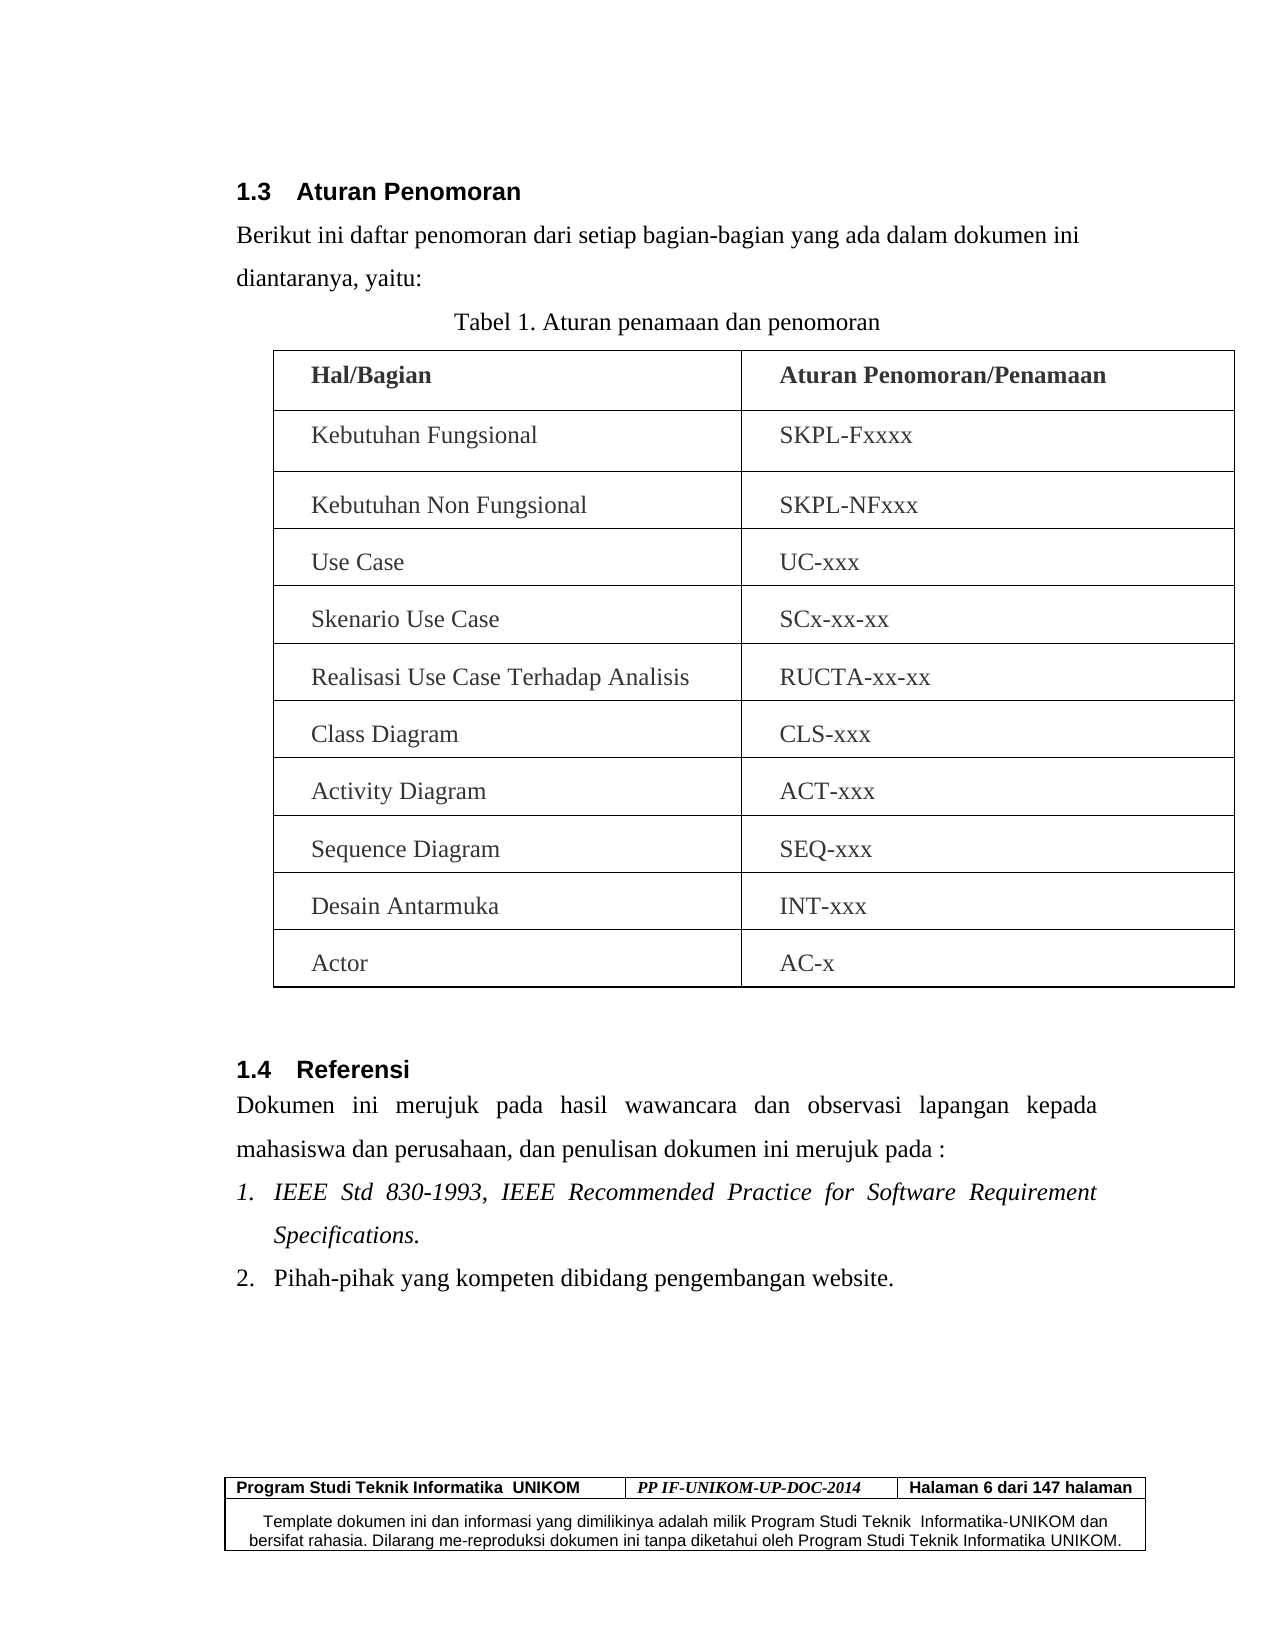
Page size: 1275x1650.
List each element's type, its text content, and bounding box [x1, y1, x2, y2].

table_cell Actor [274, 930, 741, 986]
subtitle Referensi [236, 1056, 1098, 1084]
table_header Hal/Bagian [274, 351, 741, 410]
table_cell INT-xxx [742, 873, 1234, 929]
table_header Aturan Penomoran/Penamaan [742, 351, 1234, 410]
text Dokumen ini merujuk pada hasil wawancara dan observasi lapangan kepada mahasiswa dan perusahaan, dan penulisan dokumen ini merujuk pada : [236, 1091, 1098, 1162]
subtitle Tabel 1. Aturan penamaan dan penomoran [236, 307, 1098, 335]
table_cell Use Case [274, 529, 741, 585]
table_cell SKPL-Fxxxx [742, 411, 1234, 471]
table_cell Kebutuhan Non Fungsional [274, 472, 741, 528]
table_cell AC-x [742, 930, 1234, 986]
list IEEE Std 830-1993, IEEE Recommended Practice for Software Requirement Specifications. [236, 1177, 1098, 1249]
table_cell Sequence Diagram [274, 816, 741, 872]
table_cell Class Diagram [274, 701, 741, 757]
table_cell SEQ-xxx [742, 816, 1234, 872]
table_cell CLS-xxx [742, 701, 1234, 757]
list Pihah-pihak yang kompeten dibidang pengembangan website. [236, 1263, 1098, 1292]
subtitle Aturan Penomoran [236, 177, 1098, 206]
table_cell SCx-xx-xx [742, 586, 1234, 643]
table_cell Kebutuhan Fungsional [274, 411, 741, 471]
table_cell SKPL-NFxxx [742, 472, 1234, 528]
table_cell Realisasi Use Case Terhadap Analisis [274, 644, 741, 700]
table_cell ACT-xxx [742, 758, 1234, 814]
table_cell Desain Antarmuka [274, 873, 741, 929]
table_cell UC-xxx [742, 529, 1234, 585]
table_cell RUCTA-xx-xx [742, 644, 1234, 700]
table_cell Activity Diagram [274, 758, 741, 814]
table_cell Skenario Use Case [274, 586, 741, 643]
text Berikut ini daftar penomoran dari setiap bagian-bagian yang ada dalam dokumen ini diantaranya, yaitu: [236, 220, 1098, 292]
